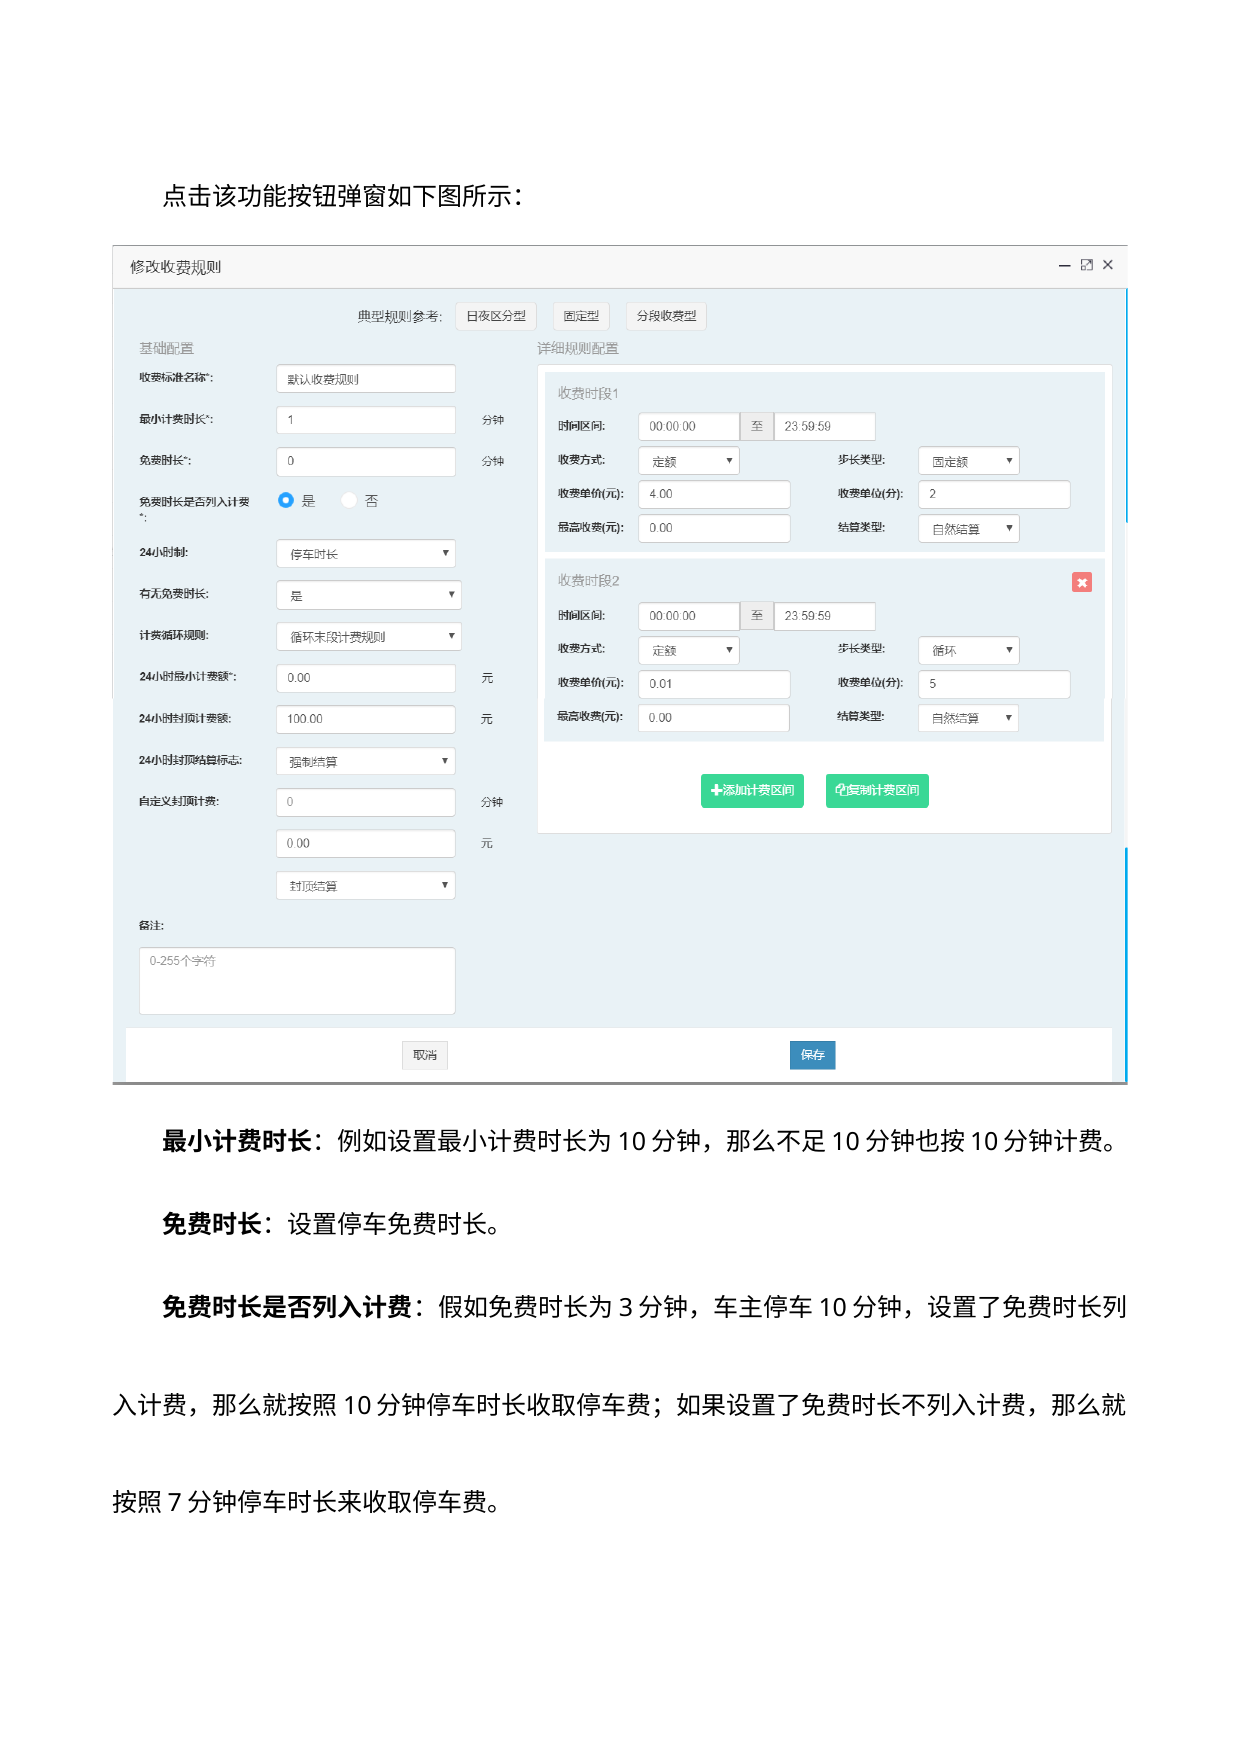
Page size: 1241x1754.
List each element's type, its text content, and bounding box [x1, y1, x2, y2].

picture [112, 245, 1128, 1085]
list 免费时长是否列入计费：假如免费时长为3分钟，车主停车10分钟，设置了免费时长列入计费，那么就按照10分钟停车时长收取停车费；如果设置了免费时长不列入计费，那么就按照7分钟停车时长来收取停车费。 [112, 1273, 1128, 1533]
list 点击该功能按钮弹窗如下图所示： [112, 162, 1128, 227]
list 免费时长：设置停车免费时长。 [112, 1190, 1128, 1255]
list 最小计费时长：例如设置最小计费时长为10分钟，那么不足10分钟也按10分钟计费。 [112, 1107, 1128, 1172]
